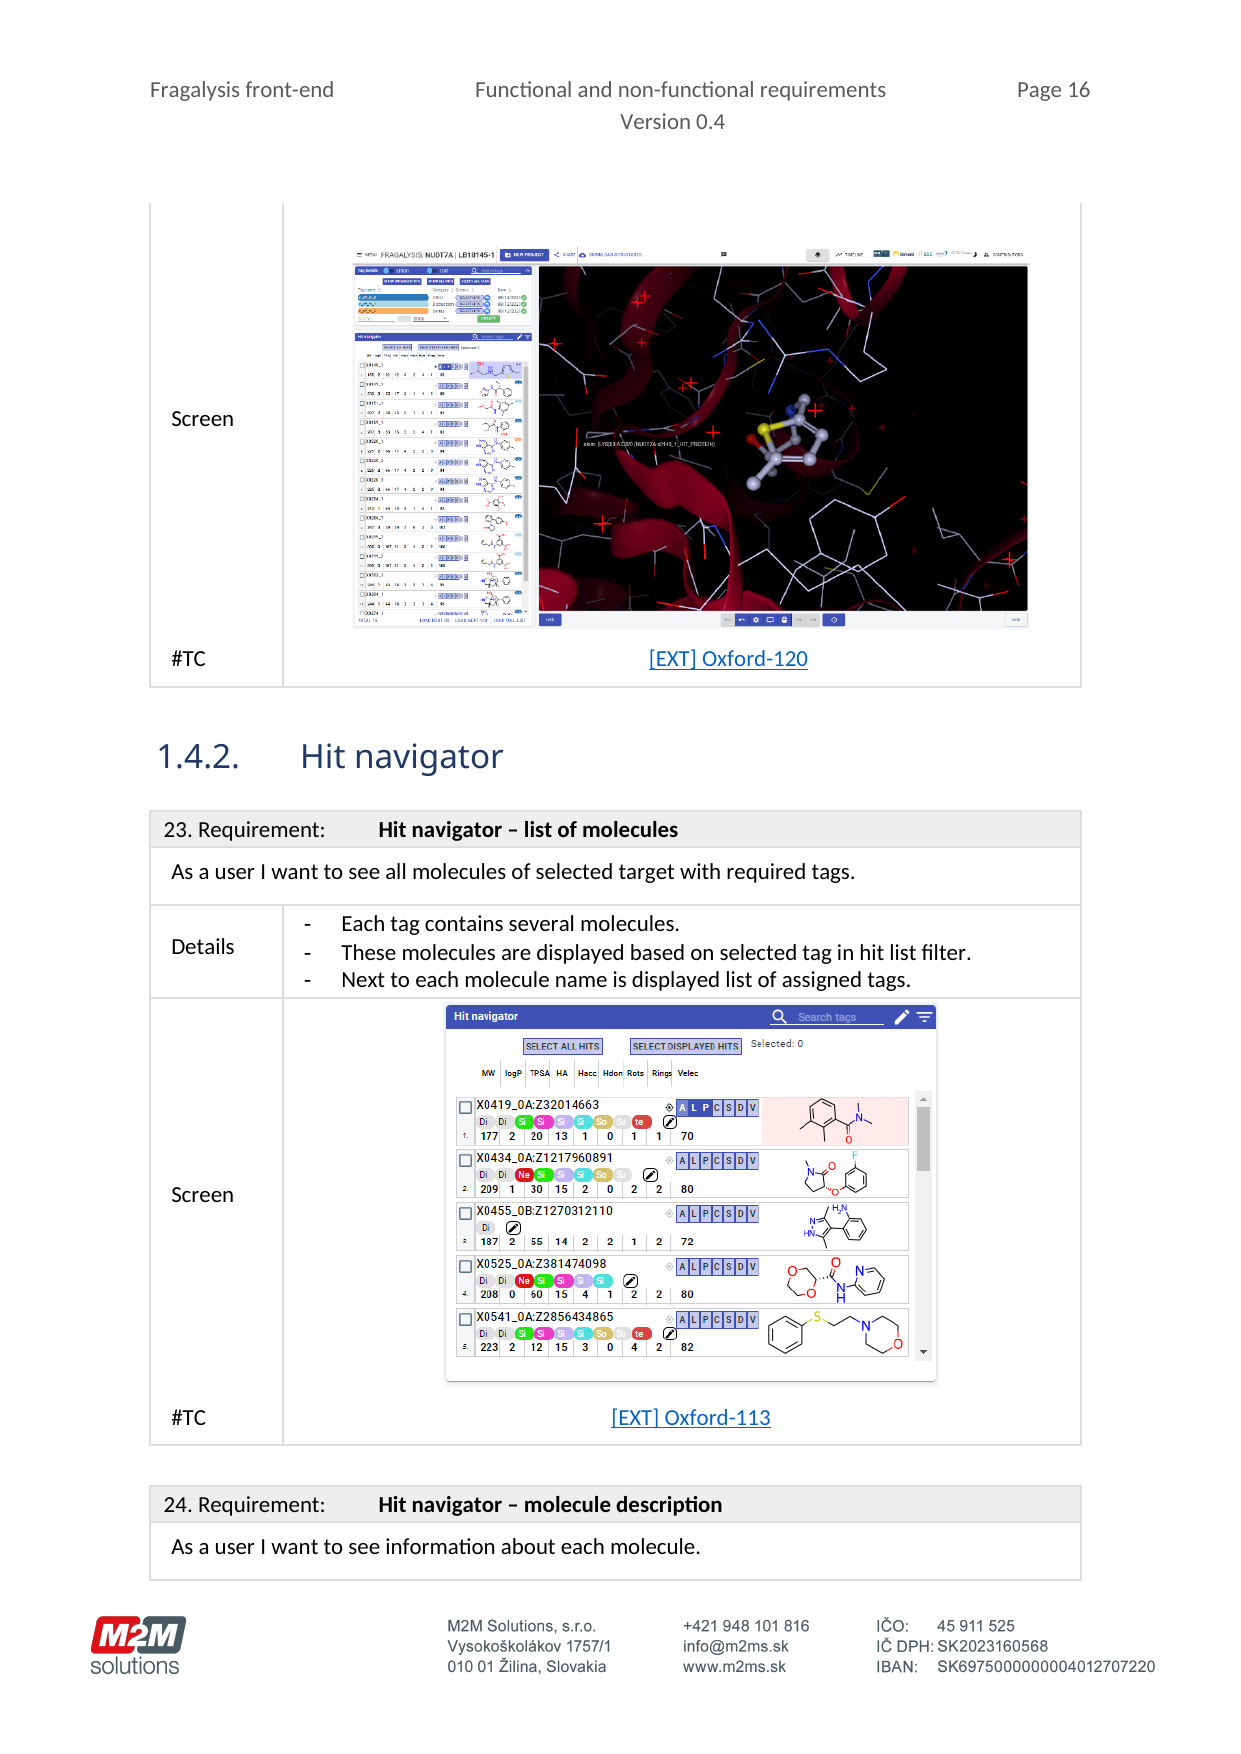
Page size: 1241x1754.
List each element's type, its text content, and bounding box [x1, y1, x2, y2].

table_header Hit navigator – molecule description [151, 1487, 1080, 1521]
subtitle Hit navigator [156, 732, 1090, 778]
table_cell #TC [151, 1400, 282, 1444]
table_cell Details [151, 906, 282, 997]
table_cell [284, 999, 1080, 1400]
table_header Hit navigator – list of molecules [151, 812, 1080, 846]
table_cell Each tag contains several molecules. These molecules are displayed based on selected tag in hit list filter. Next to each molecule name is displayed list of assigned tags. [284, 906, 1080, 997]
table_cell Screen [151, 999, 282, 1400]
table_cell Screen [151, 203, 282, 641]
picture [442, 1002, 940, 1387]
picture [91, 1613, 1162, 1676]
table_cell As a user I want to see information about each molecule. [151, 1523, 1080, 1579]
table_cell [EXT] Oxford-113 [284, 1400, 1080, 1444]
table_cell [EXT] Oxford-120 [284, 641, 1080, 686]
table_cell [284, 203, 1080, 641]
picture [352, 246, 1030, 629]
table_cell As a user I want to see all molecules of selected target with required tags. [151, 848, 1080, 904]
table_cell #TC [151, 641, 282, 686]
